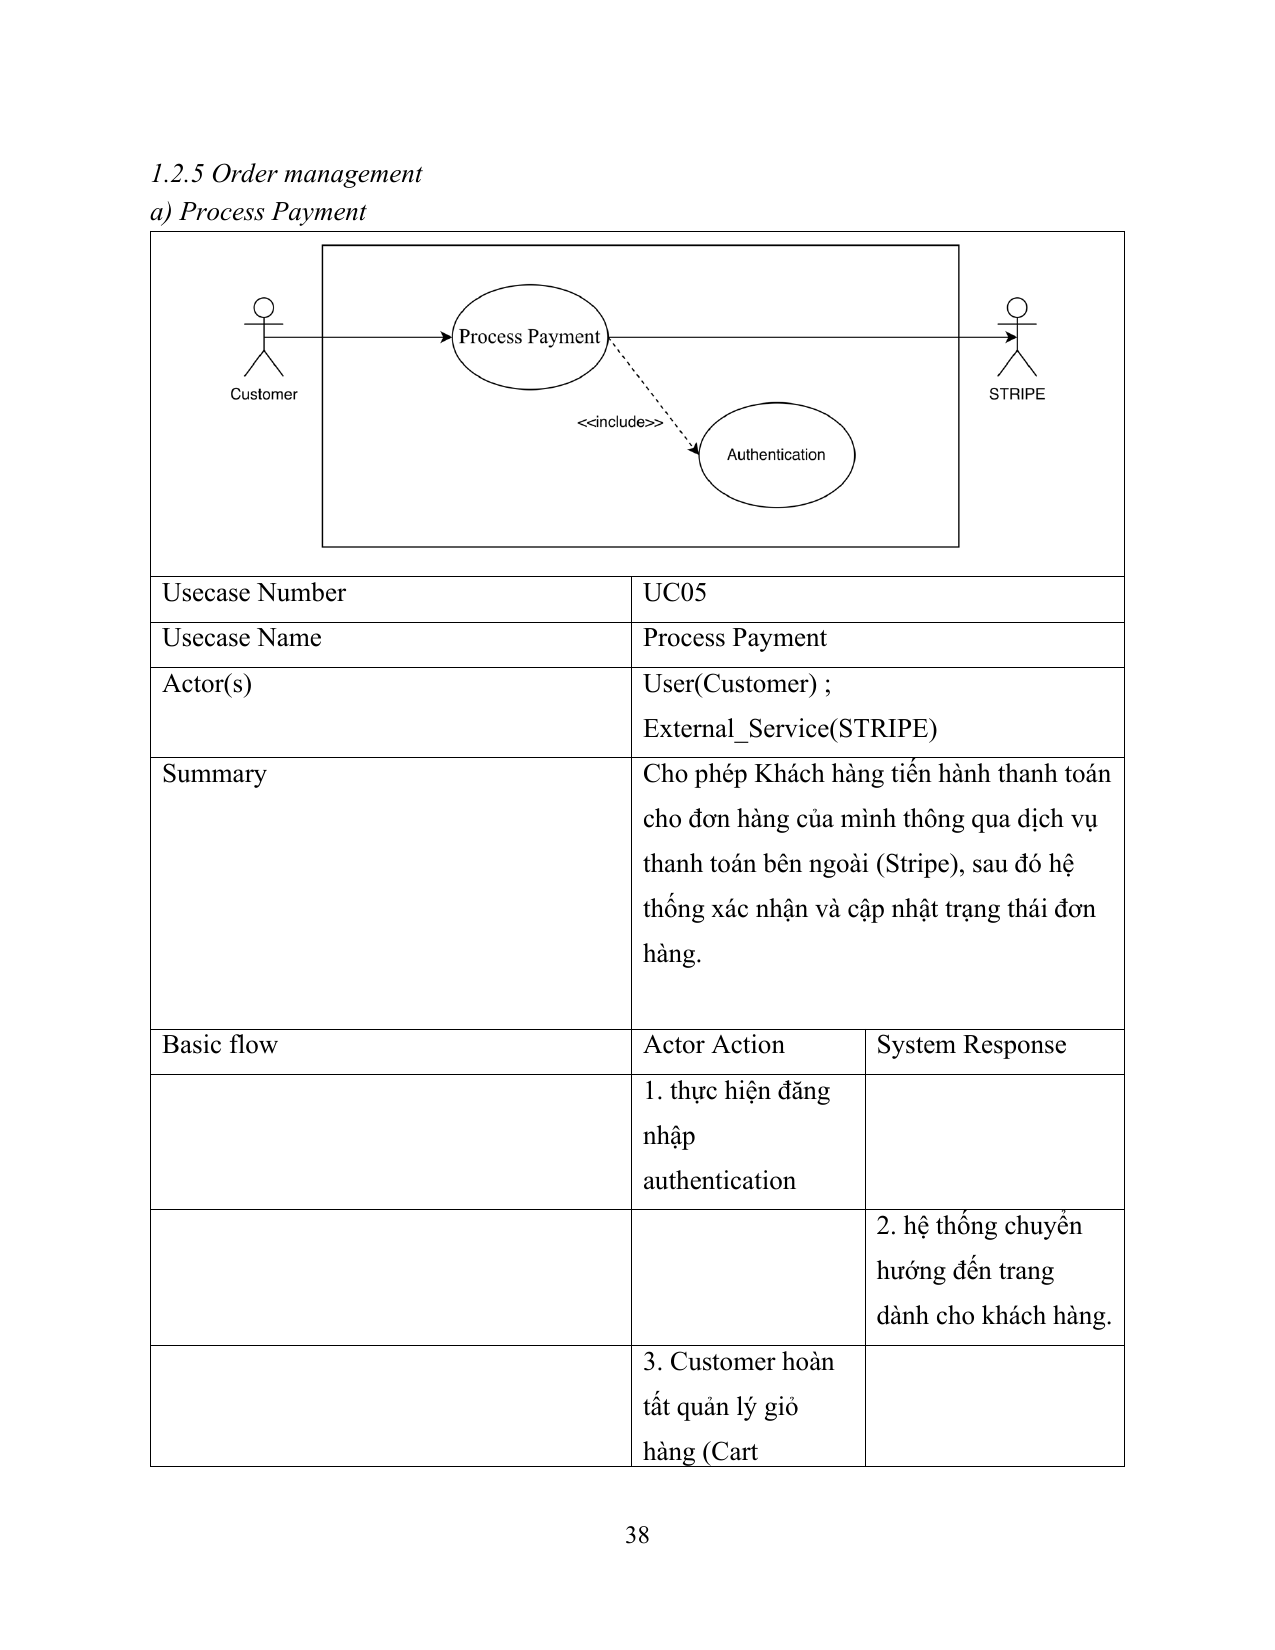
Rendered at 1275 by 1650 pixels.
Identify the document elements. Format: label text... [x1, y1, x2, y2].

table_cell [866, 1346, 1124, 1466]
table_cell Summary [151, 758, 631, 1029]
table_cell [632, 1346, 865, 1466]
subtitle 1.2.5 Order management [150, 158, 1125, 188]
table_cell [151, 1346, 631, 1466]
table_cell Usecase Name [151, 623, 631, 667]
table_cell Actor(s) [151, 668, 631, 757]
table_cell 2. hệ thống chuyển hướng đến trang dành cho khách hàng. [866, 1210, 1124, 1345]
table_cell 1. thực hiện đăng nhập authentication [632, 1075, 865, 1209]
table_cell System Response [866, 1030, 1124, 1074]
table_cell [632, 1210, 865, 1345]
table_cell [151, 1075, 631, 1209]
table_header [151, 232, 1124, 576]
picture [217, 231, 1058, 562]
table_cell Cho phép Khách hàng tiến hành thanh toán cho đơn hàng của mình thông qua dịch vụ thanh toán bên ngoài (Stripe), sau đó hệ thống xác nhận và cập nhật trạng thái đơn hàng. [632, 758, 1124, 1029]
table_cell [866, 1075, 1124, 1209]
table_cell User(Customer) ; External_Service(STRIPE) [632, 668, 1124, 757]
table_cell Usecase Number [151, 577, 631, 622]
table_cell Actor Action [632, 1030, 865, 1074]
table_cell UC05 [632, 577, 1124, 622]
table_cell [151, 1210, 631, 1345]
table_cell Process Payment [632, 623, 1124, 667]
table_cell Basic flow [151, 1030, 631, 1074]
subtitle a) Process Payment [150, 197, 1125, 227]
